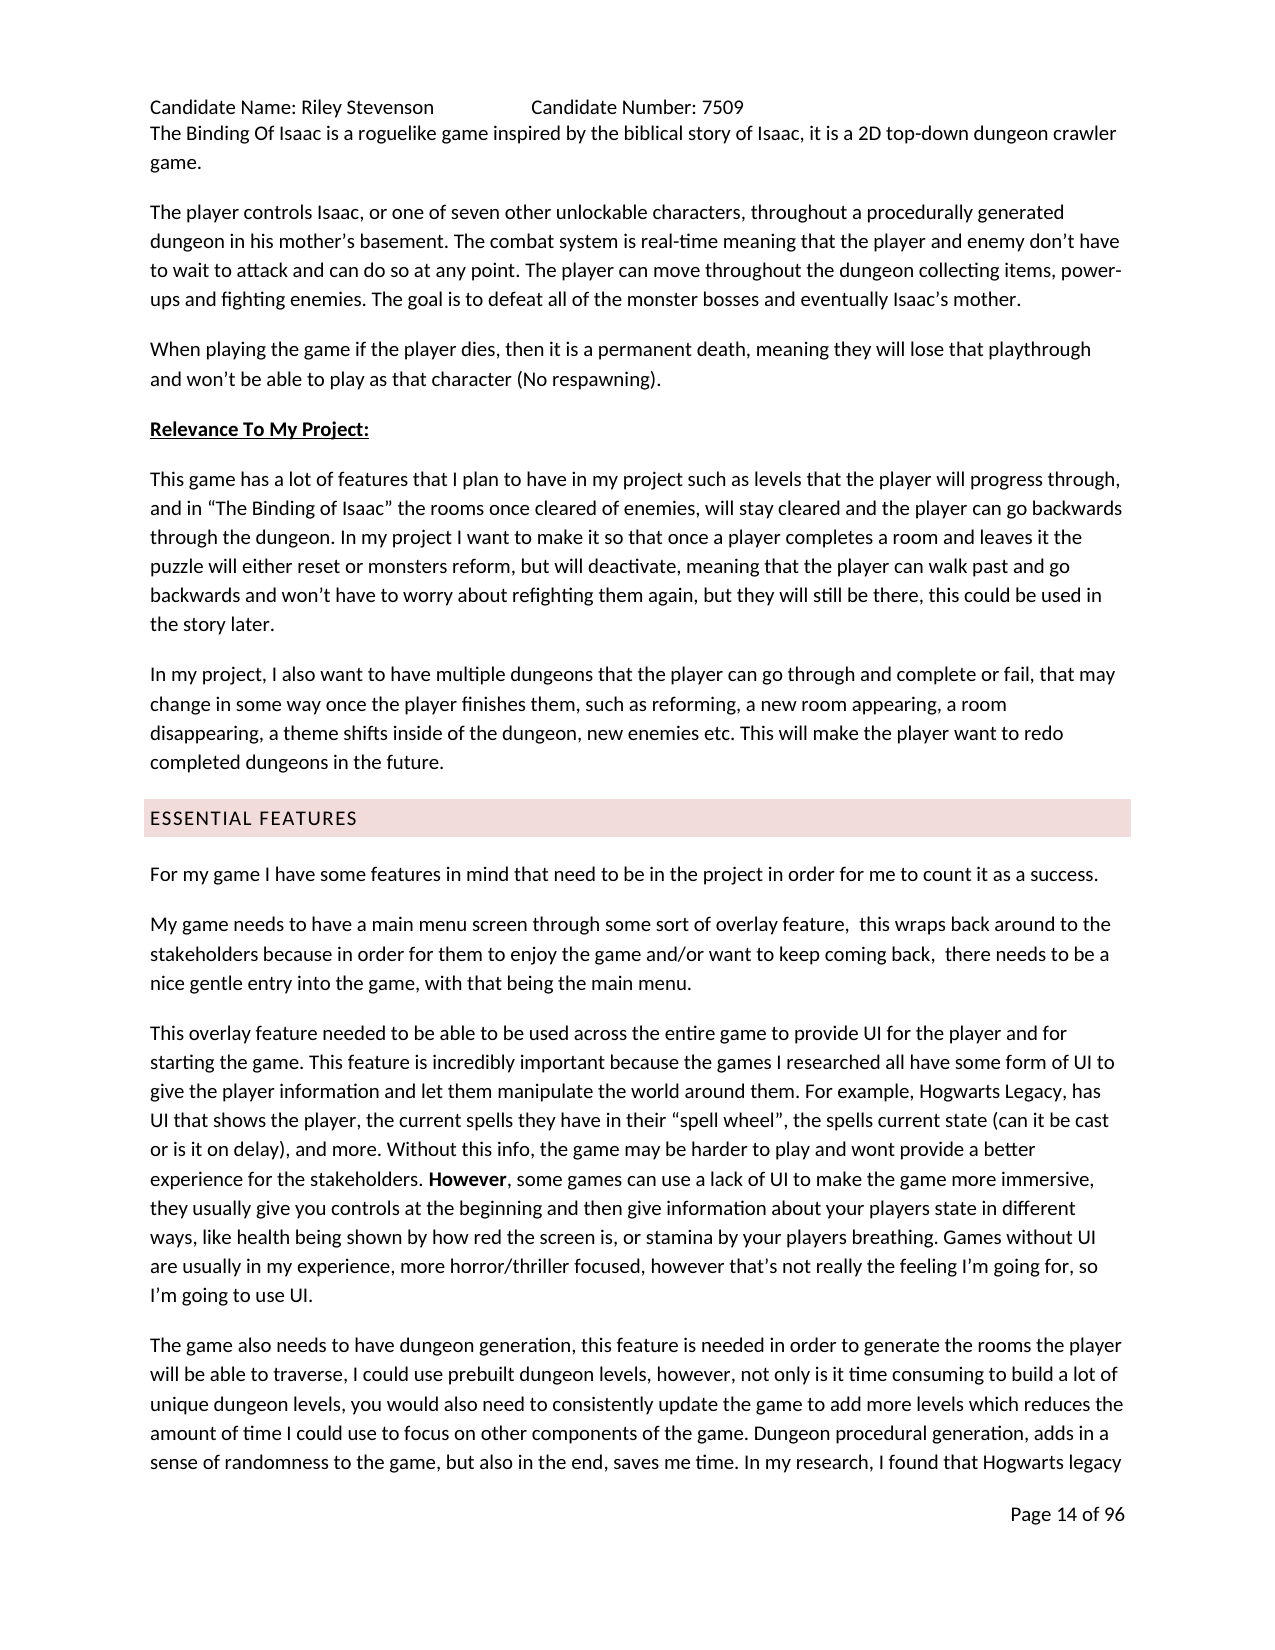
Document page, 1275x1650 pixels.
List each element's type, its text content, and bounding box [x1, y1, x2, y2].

text The player controls Isaac, or one of seven other unlockable characters, throughout a procedurally generated dungeon in his mother’s basement. The combat system is real-time meaning that the player and enemy don’t have to wait to attack and can do so at any point. The player can move throughout the dungeon collecting items, power-ups and fighting enemies. The goal is to defeat all of the monster bosses and eventually Isaac’s mother. [150, 199, 1125, 312]
text Relevance To My Project: [150, 416, 1125, 441]
text My game needs to have a main menu screen through some sort of overlay feature, this wraps back around to the stakeholders because in order for them to enjoy the game and/or want to keep coming back, there needs to be a nice gentle entry into the game, with that being the main menu. [150, 912, 1125, 995]
text For my game I have some features in mind that need to be in the project in order for me to count it as a success. [150, 862, 1125, 887]
subtitle Essential Features [150, 805, 1125, 831]
text The Binding Of Isaac is a roguelike game inspired by the biblical story of Isaac, it is a 2D top-down dungeon crawler game. [150, 120, 1125, 174]
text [150, 1332, 1125, 1474]
text When playing the game if the player dies, then it is a permanent death, meaning they will lose that playthrough and won’t be able to play as that character (No respawning). [150, 337, 1125, 391]
text In my project, I also want to have multiple dungeons that the player can go through and complete or fail, that may change in some way once the player finishes them, such as reforming, a new room appearing, a room disappearing, a theme shifts inside of the dungeon, new enemies etc. This will make the player want to redo completed dungeons in the future. [150, 662, 1125, 774]
text This game has a lot of features that I plan to have in my project such as levels that the player will progress through, and in “The Binding of Isaac” the rooms once cleared of enemies, will stay cleared and the player can go backwards through the dungeon. In my project I want to make it so that once a player completes a room and leaves it the puzzle will either reset or monsters reform, but will deactivate, meaning that the player can walk past and go backwards and won’t have to worry about refighting them again, but they will still be there, this could be used in the story later. [150, 466, 1125, 637]
text This overlay feature needed to be able to be used across the entire game to provide UI for the player and for starting the game. This feature is incredibly important because the games I researched all have some form of UI to give the player information and let them manipulate the world around them. For example, Hogwarts Legacy, has UI that shows the player, the current spells they have in their “spell wheel”, the spells current state (can it be cast or is it on delay), and more. Without this info, the game may be harder to play and wont provide a better experience for the stakeholders. However, some games can use a lack of UI to make the game more immersive, they usually give you controls at the beginning and then give information about your players state in different ways, like health being shown by how red the screen is, or stamina by your players breathing. Games without UI are usually in my experience, more horror/thriller focused, however that’s not really the feeling I’m going for, so I’m going to use UI. [150, 1020, 1125, 1308]
